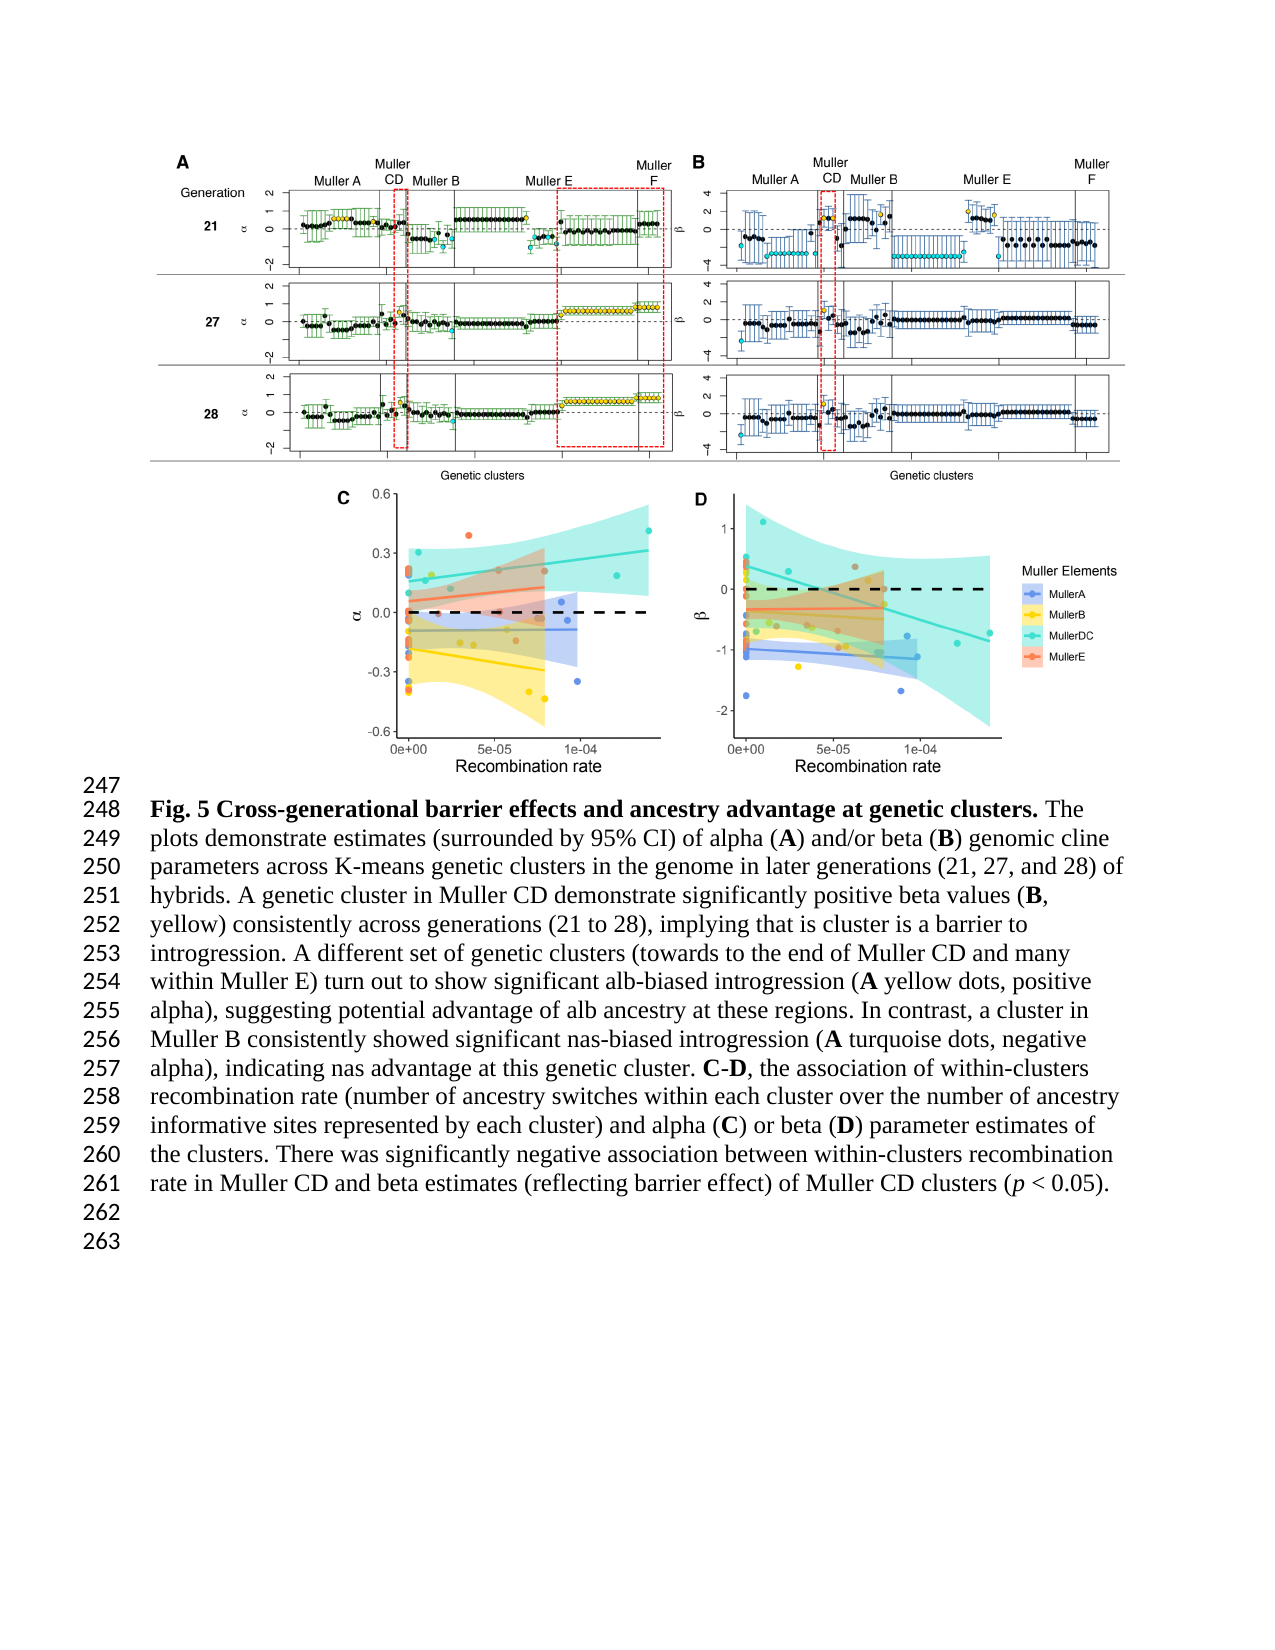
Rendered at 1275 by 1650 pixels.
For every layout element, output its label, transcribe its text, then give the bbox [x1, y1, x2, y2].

text Fig. 5 Cross-generational barrier effects and ancestry advantage at genetic clusters. The plots demonstrate estimates (surrounded by 95% CI) of alpha (A) and/or beta (B) genomic cline parameters across K-means genetic clusters in the genome in later generations (21, 27, and 28) of hybrids. A genetic cluster in Muller CD demonstrate significantly positive beta values (B, yellow) consistently across generations (21 to 28), implying that is cluster is a barrier to introgression. A different set of genetic clusters (towards to the end of Muller CD and many within Muller E) turn out to show significant alb-biased introgression (A yellow dots, positive alpha), suggesting potential advantage of alb ancestry at these regions. In contrast, a cluster in Muller B consistently showed significant nas-biased introgression (A turquoise dots, negative alpha), indicating nas advantage at this genetic cluster. C-D, the association of within-clusters recombination rate (number of ancestry switches within each cluster over the number of ancestry informative sites represented by each cluster) and alpha (C) or beta (D) parameter estimates of the clusters. There was significantly negative association between within-clusters recombination rate in Muller CD and beta estimates (reflecting barrier effect) of Muller CD clusters (p < 0.05). [150, 794, 1125, 1196]
